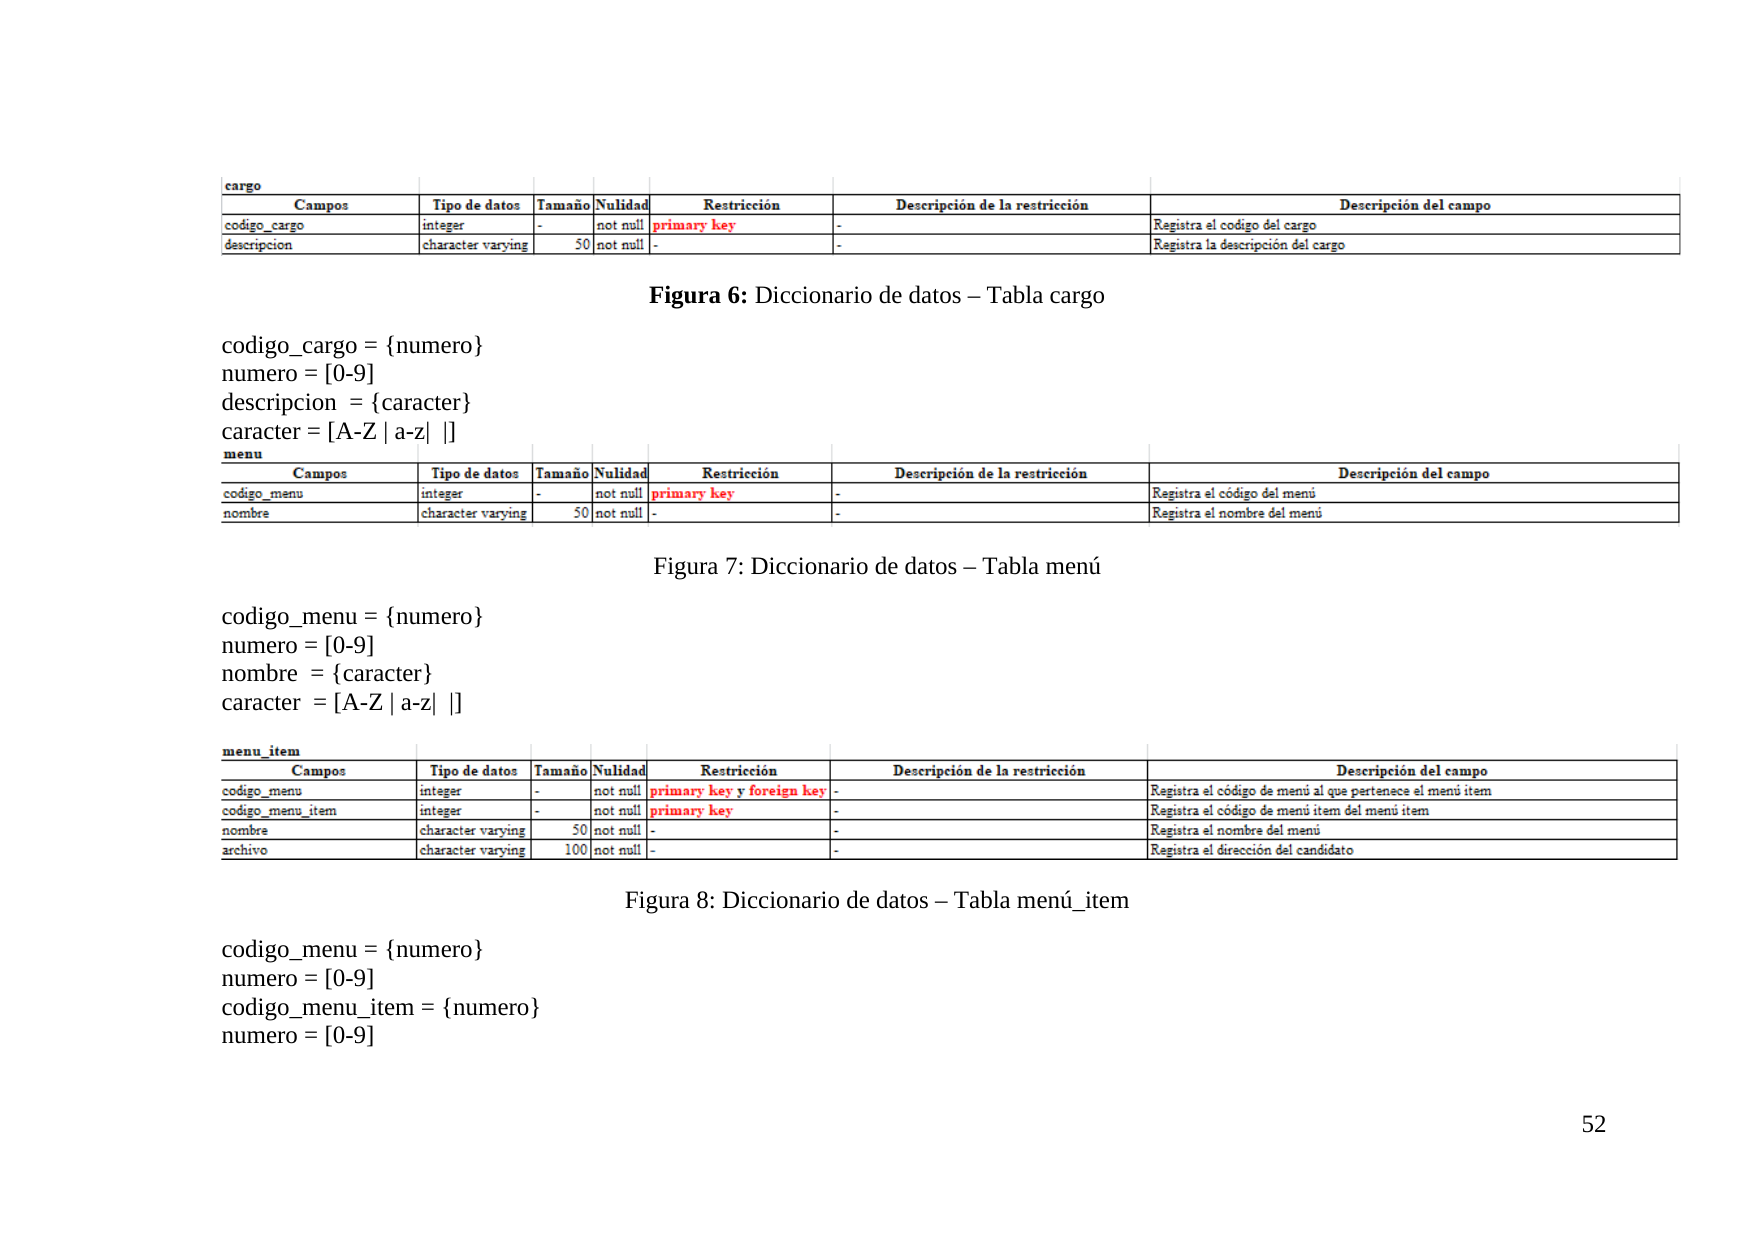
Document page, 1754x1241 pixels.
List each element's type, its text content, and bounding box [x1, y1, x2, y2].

text caracter = [A-Z | a-z| |] [221, 687, 1606, 716]
text caracter = [A-Z | a-z| |] [221, 416, 1606, 444]
text descripcion = {caracter} [221, 387, 1606, 416]
picture [221, 744, 1679, 860]
text codigo_menu_item = {numero} [221, 992, 1606, 1021]
text codigo_menu = {numero} [221, 934, 1606, 963]
text numero = [0-9] [221, 1021, 1606, 1049]
text Figura 7: Diccionario de datos – Tabla menú [148, 551, 1606, 580]
picture [221, 444, 1681, 527]
text Figura 6: Diccionario de datos – Tabla cargo [148, 280, 1606, 309]
picture [221, 177, 1681, 256]
text Figura 8: Diccionario de datos – Tabla menú_item [148, 885, 1606, 913]
text numero = [0-9] [221, 630, 1606, 658]
text numero = [0-9] [221, 358, 1606, 387]
text nombre = {caracter} [221, 658, 1606, 687]
text numero = [0-9] [221, 963, 1606, 992]
text codigo_cargo = {numero} [221, 330, 1606, 358]
text codigo_menu = {numero} [221, 601, 1606, 630]
